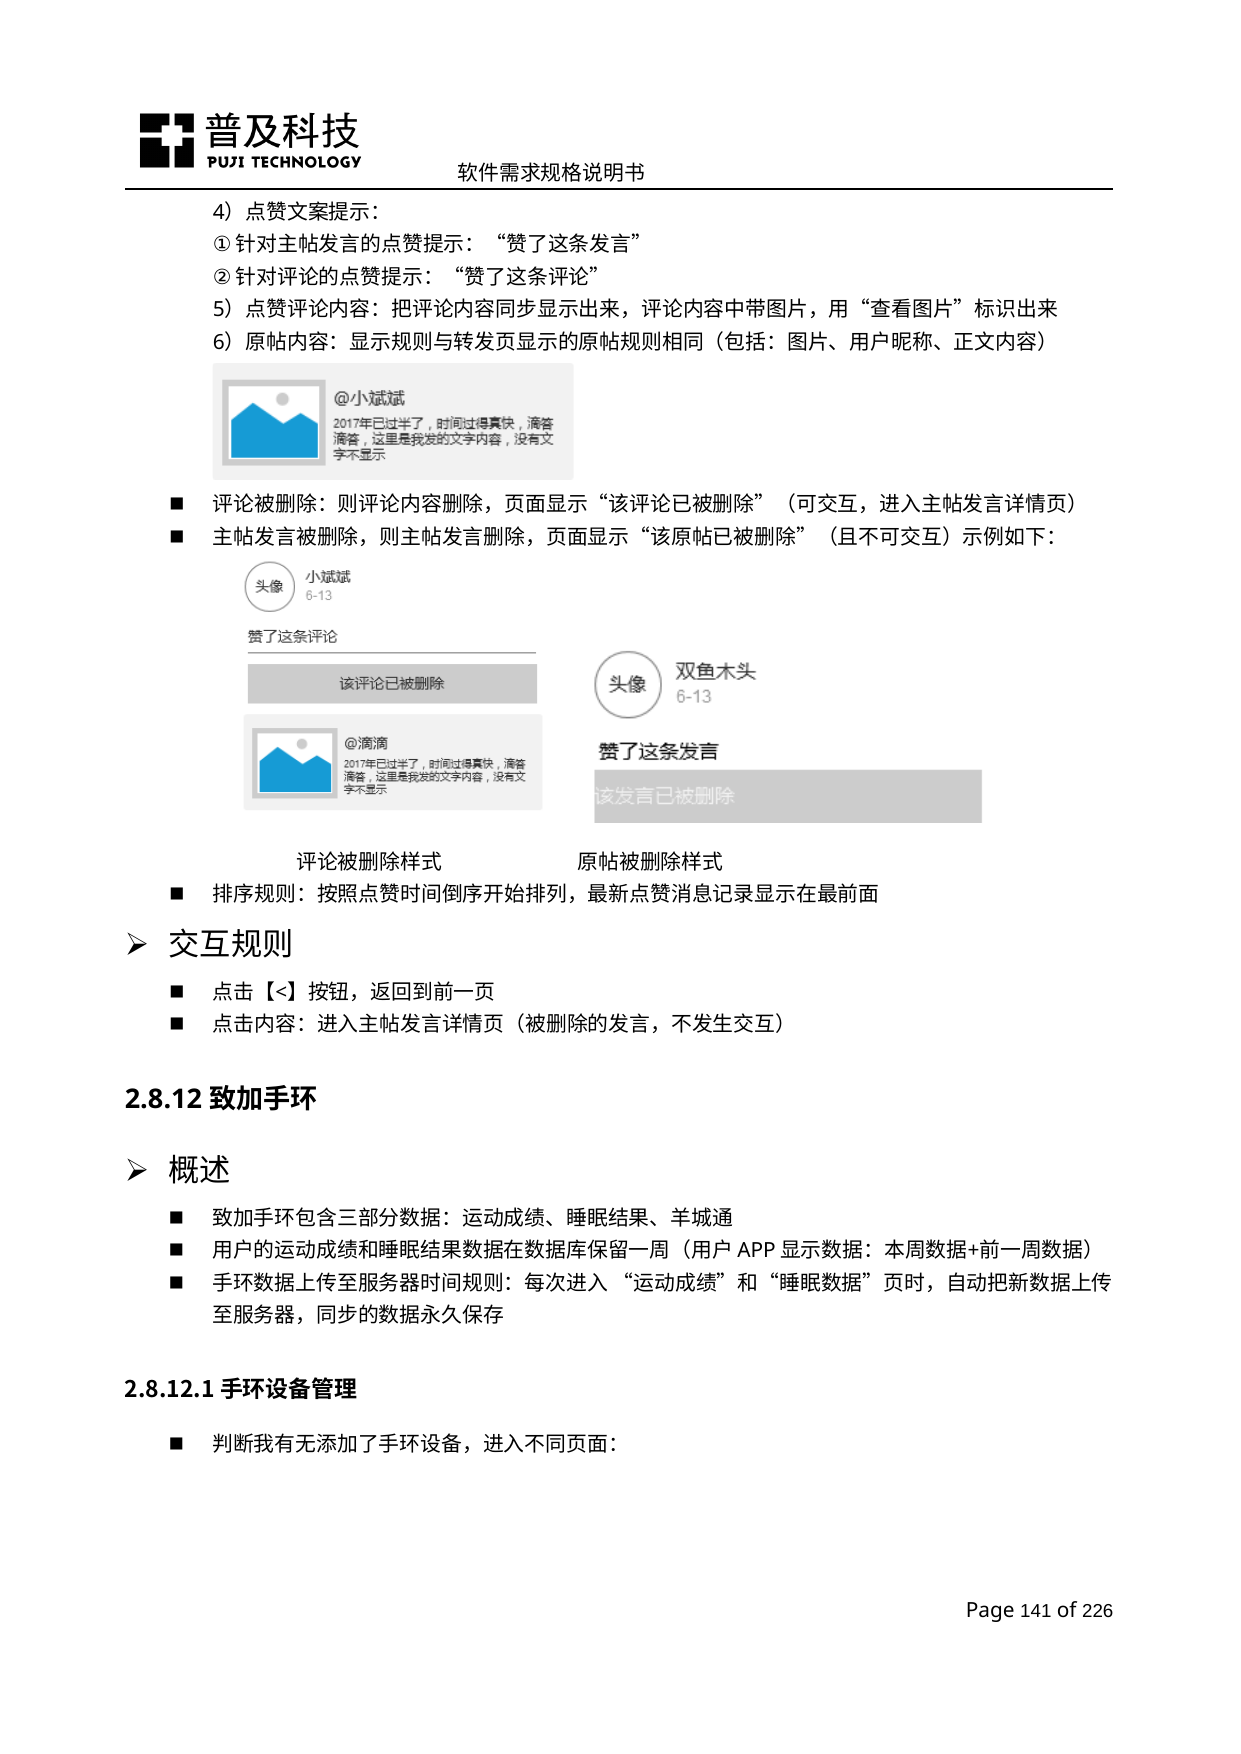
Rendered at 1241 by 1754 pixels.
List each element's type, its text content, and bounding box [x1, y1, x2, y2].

list 点击内容：进入主帖发言详情页（被删除的发言，不发生交互） [169, 1006, 1113, 1039]
list ①针对主帖发言的点赞提示：“赞了这条发言” [213, 226, 1113, 259]
subtitle 手环设备管理 [124, 1355, 1113, 1420]
list 手环数据上传至服务器时间规则：每次进入 “运动成绩”和“睡眠数据”页时，自动把新数据上传至服务器，同步的数据永久保存 [168, 1265, 1113, 1330]
list 排序规则：按照点赞时间倒序开始排列，最新点赞消息记录显示在最前面 [169, 876, 1113, 909]
list 5）点赞评论内容：把评论内容同步显示出来，评论内容中带图片，用“查看图片”标识出来 [213, 291, 1113, 324]
list 判断我有无添加了手环设备，进入不同页面： [168, 1426, 1113, 1459]
list 用户的运动成绩和睡眠结果数据在数据库保留一周（用户APP显示数据：本周数据+前一周数据） [168, 1233, 1113, 1265]
list 交互规则 [124, 909, 1113, 974]
list 概述 [124, 1135, 1113, 1200]
list 评论被删除样式 原帖被删除样式 [213, 844, 1113, 876]
list 4）点赞文案提示： [213, 194, 1113, 226]
list 评论被删除：则评论内容删除，页面显示“该评论已被删除”（可交互，进入主帖发言详情页） [169, 486, 1113, 519]
subtitle 致加手环 [124, 1064, 1113, 1129]
list 致加手环包含三部分数据：运动成绩、睡眠结果、羊城通 [168, 1200, 1113, 1233]
picture [579, 637, 1005, 823]
list 6）原帖内容：显示规则与转发页显示的原帖规则相同（包括：图片、用户昵称、正文内容） [213, 324, 1113, 356]
picture [212, 363, 574, 480]
list ②针对评论的点赞提示：“赞了这条评论” [213, 259, 1113, 291]
list 点击【<】按钮，返回到前一页 [169, 974, 1113, 1006]
list 主帖发言被删除，则主帖发言删除，页面显示“该原帖已被删除”（且不可交互）示例如下： [169, 519, 1113, 551]
picture [233, 551, 551, 823]
picture [124, 103, 365, 180]
